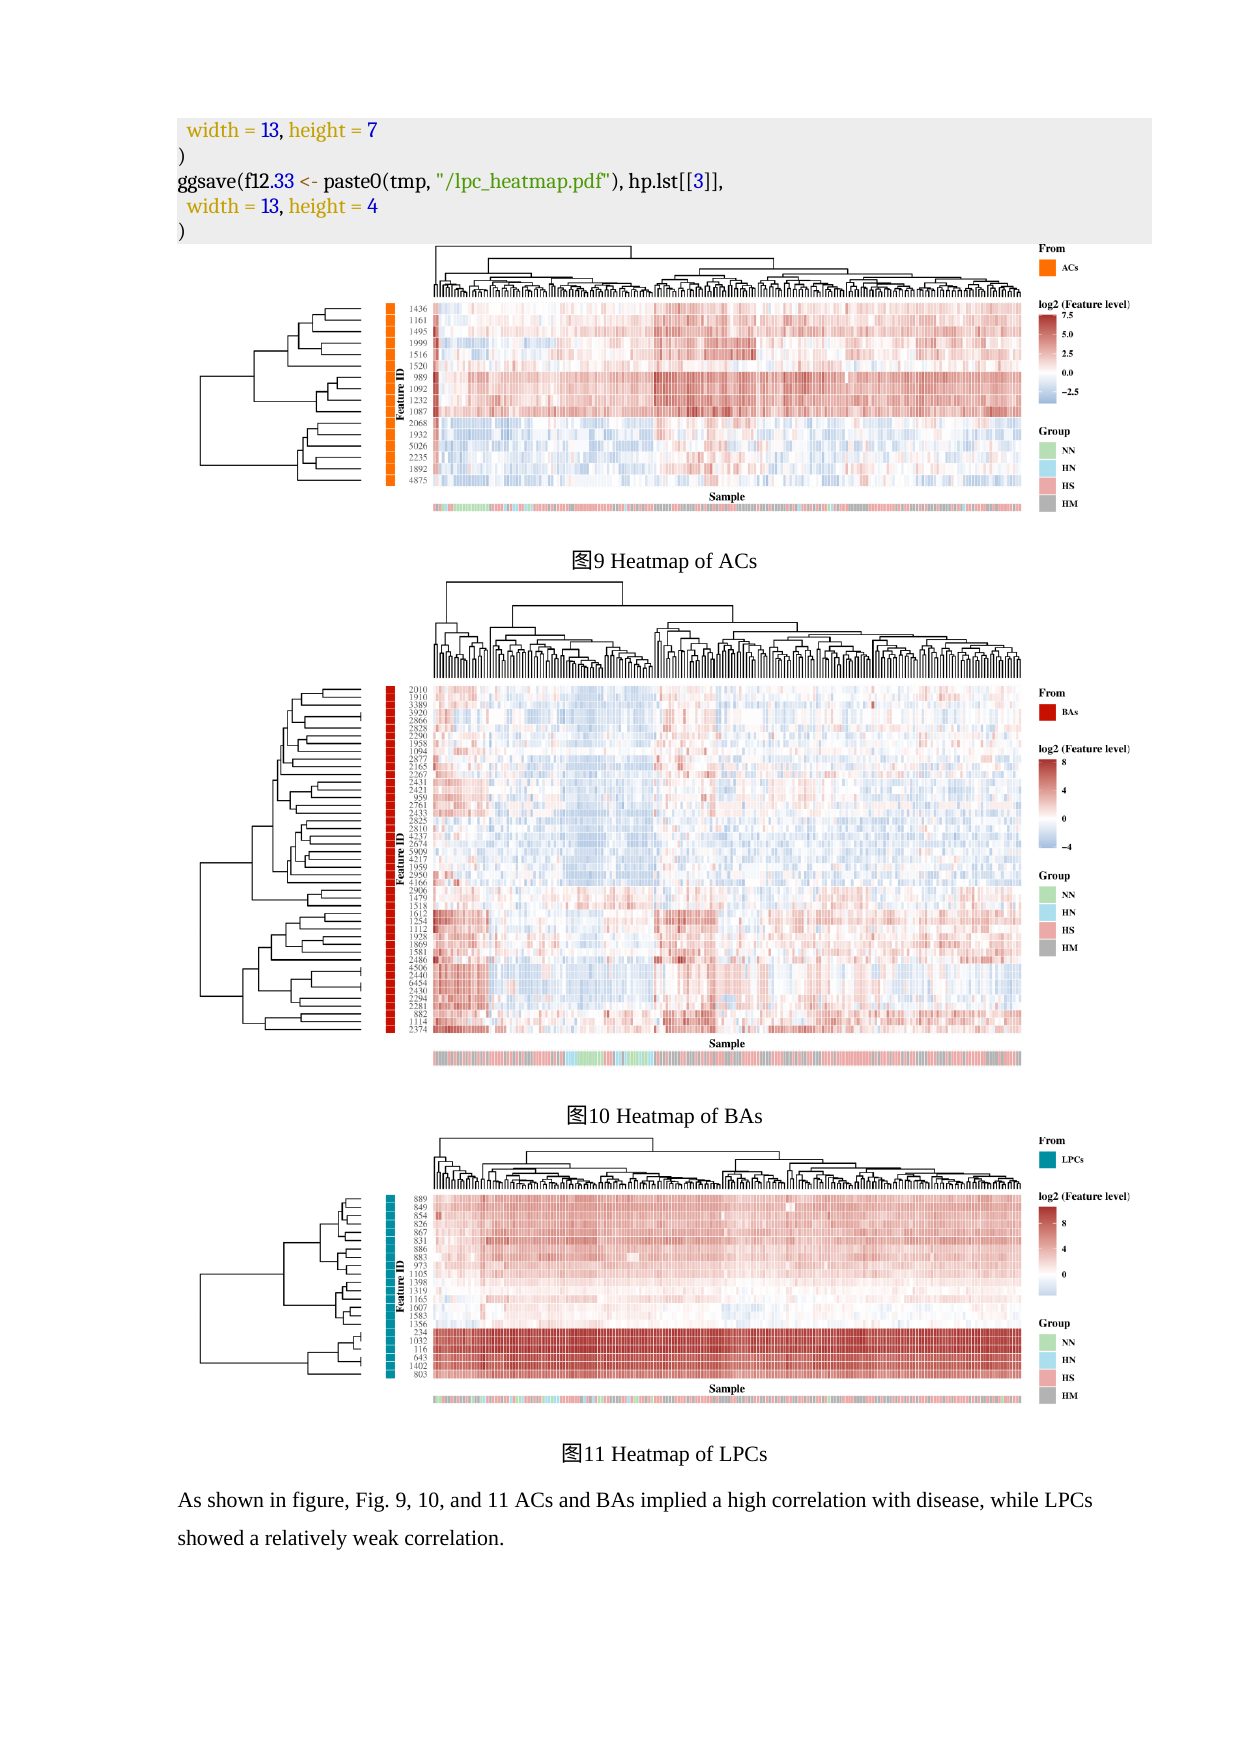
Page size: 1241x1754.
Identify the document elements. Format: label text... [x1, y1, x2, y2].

text 图11 Heatmap of LPCs [177, 1437, 1152, 1467]
picture [199, 1137, 1130, 1404]
text As shown in figure, Fig. 9, 10, and 11 ACs and BAs implied a high correlation with disease, while LPCs showed a relatively weak correlation. [177, 1487, 1152, 1550]
text 图9 Heatmap of ACs [177, 544, 1152, 574]
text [177, 118, 1152, 244]
picture [199, 581, 1130, 1067]
picture [199, 244, 1130, 512]
text 图10 Heatmap of BAs [177, 1100, 1152, 1130]
